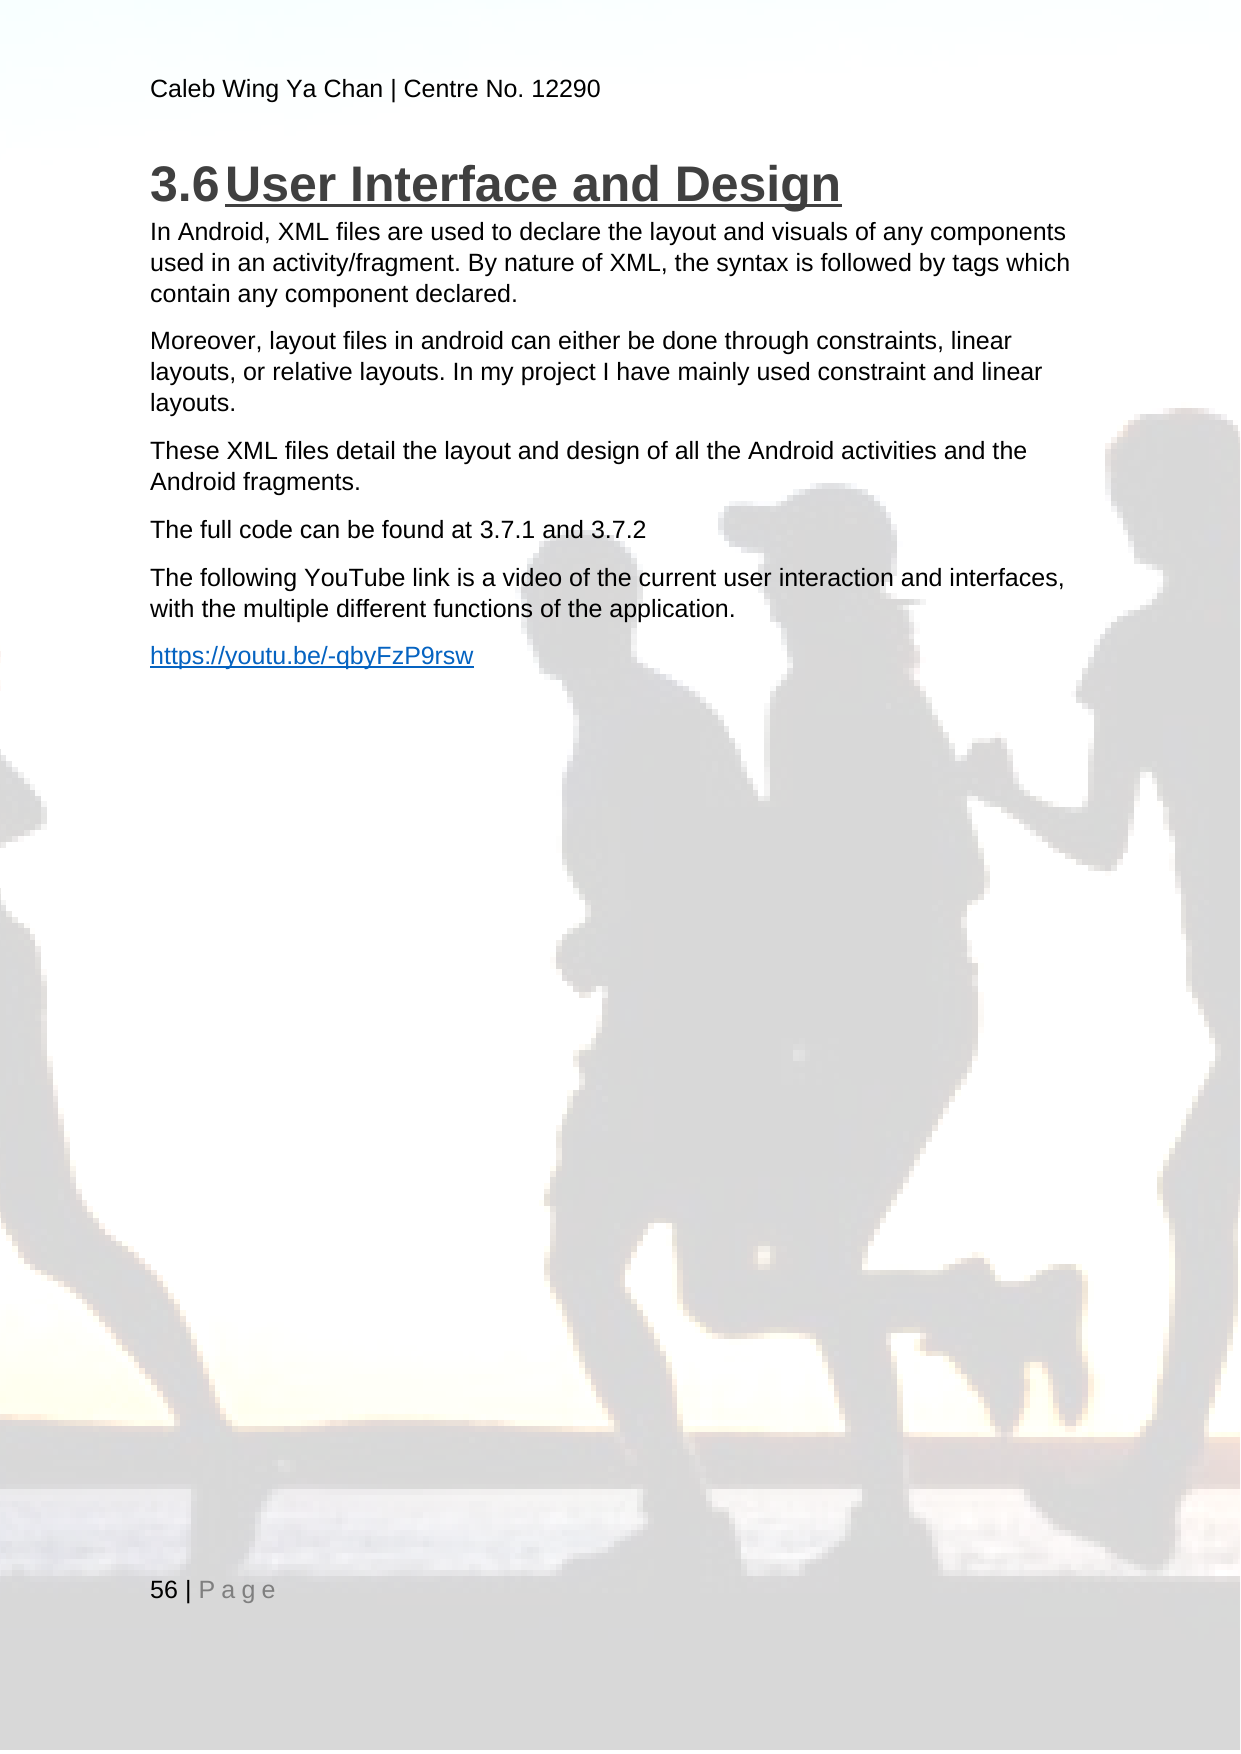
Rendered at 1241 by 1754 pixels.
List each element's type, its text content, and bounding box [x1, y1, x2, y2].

text The full code can be found at 3.7.1 and 3.7.2 [150, 515, 1090, 543]
text These XML files detail the layout and design of all the Android activities and the Android fragments. [150, 436, 1090, 496]
text In Android, XML files are used to declare the layout and visuals of any components used in an activity/fragment. By nature of XML, the syntax is followed by tags which contain any component declared. [150, 216, 1090, 307]
text https://youtu.be/-qbyFzP9rsw [150, 641, 1090, 670]
subtitle User Interface and Design [150, 154, 1090, 212]
text Moreover, layout files in android can either be done through constraints, linear layouts, or relative layouts. In my project I have mainly used constraint and linear layouts. [150, 326, 1090, 417]
text The following YouTube link is a video of the current user interaction and interfaces, with the multiple different functions of the application. [150, 562, 1090, 622]
